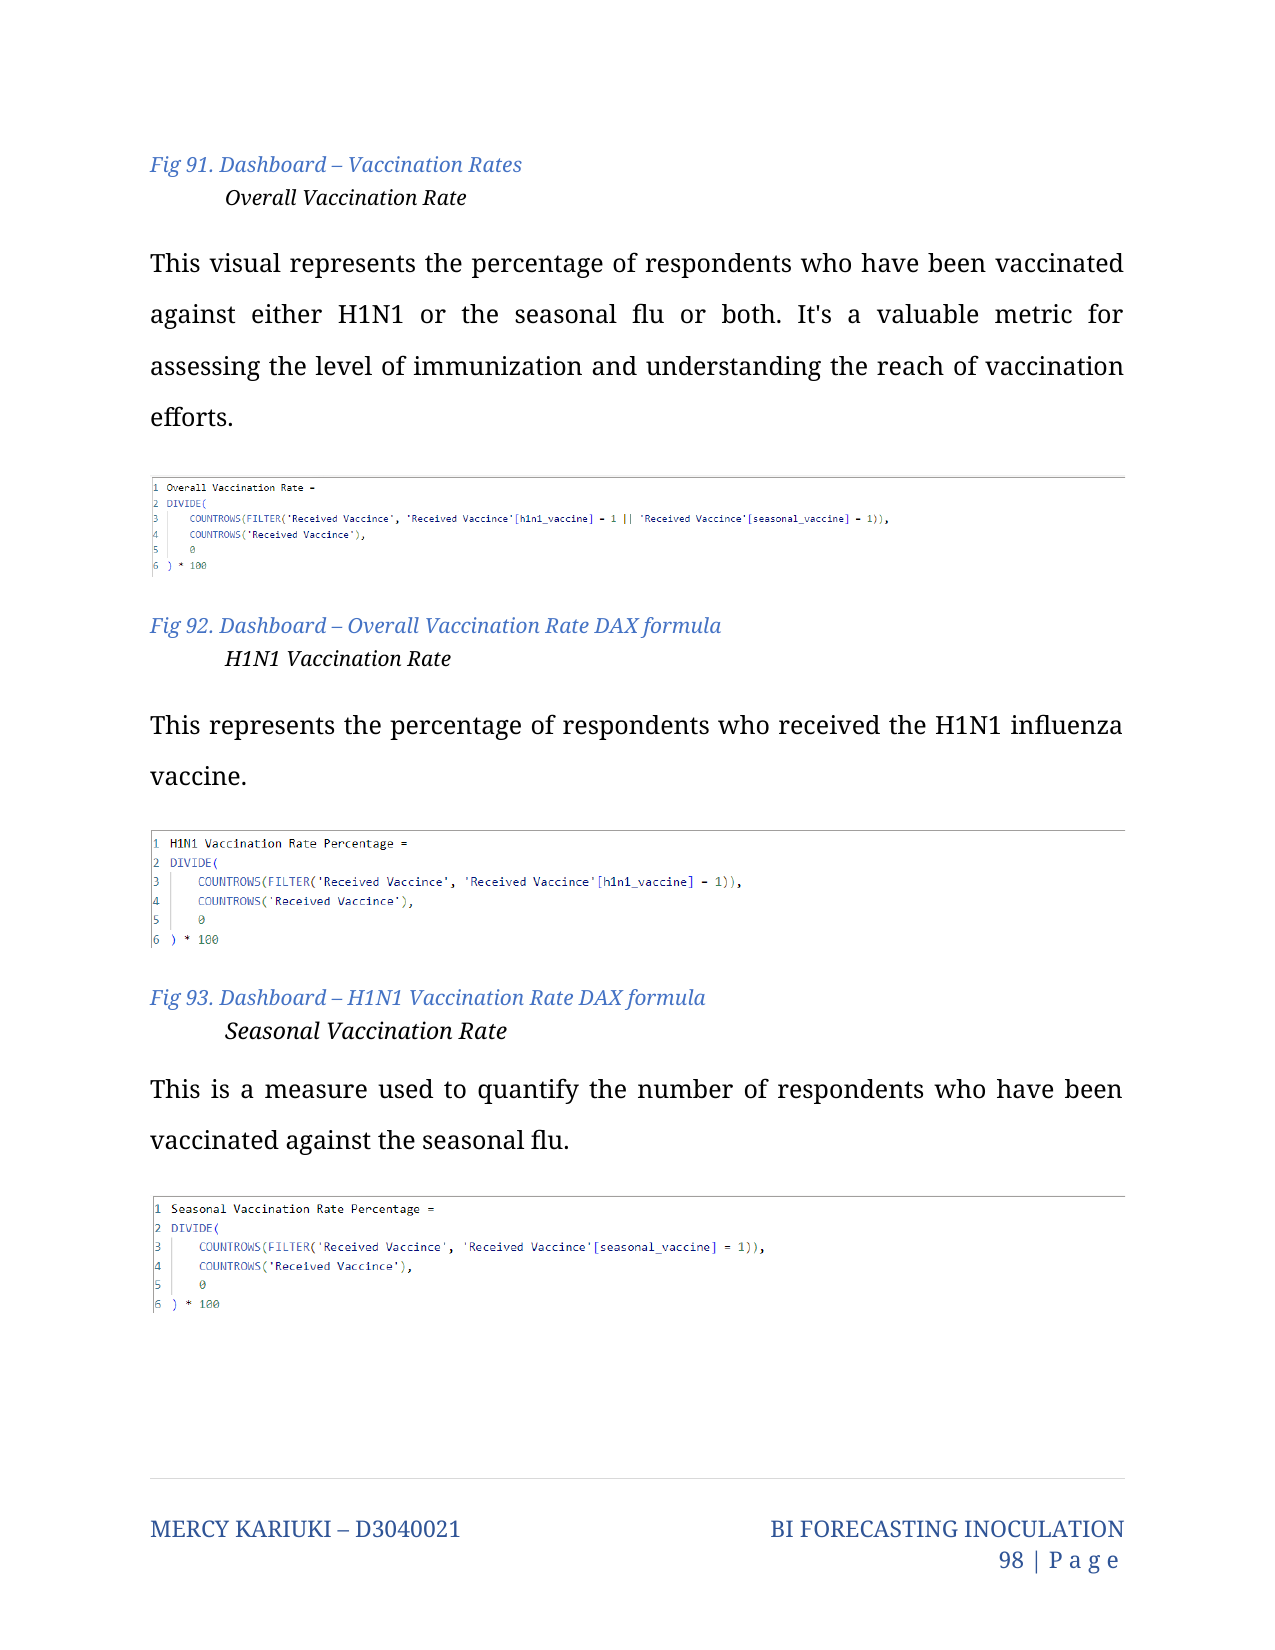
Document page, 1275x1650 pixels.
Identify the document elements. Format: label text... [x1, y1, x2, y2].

subtitle Fig 91. Dashboard – Vaccination Rates [150, 150, 1125, 178]
subtitle Fig 92. Dashboard – Overall Vaccination Rate DAX formula [150, 611, 1125, 640]
picture [150, 1195, 1125, 1313]
text H1N1 Vaccination Rate [225, 644, 1125, 672]
picture [150, 830, 1125, 948]
picture [150, 471, 1125, 577]
text This represents the percentage of respondents who received the H1N1 influenza vaccine. [150, 707, 1125, 792]
text This visual represents the percentage of respondents who have been vaccinated against either H1N1 or the seasonal flu or both. It's a valuable metric for assessing the level of immunization and understanding the reach of vaccination efforts. [150, 246, 1125, 433]
text Overall Vaccination Rate [225, 183, 1125, 211]
text Seasonal Vaccination Rate [225, 1015, 1125, 1046]
subtitle Fig 93. Dashboard – H1N1 Vaccination Rate DAX formula [150, 983, 1125, 1011]
text This is a measure used to quantify the number of respondents who have been vaccinated against the seasonal flu. [150, 1072, 1125, 1157]
